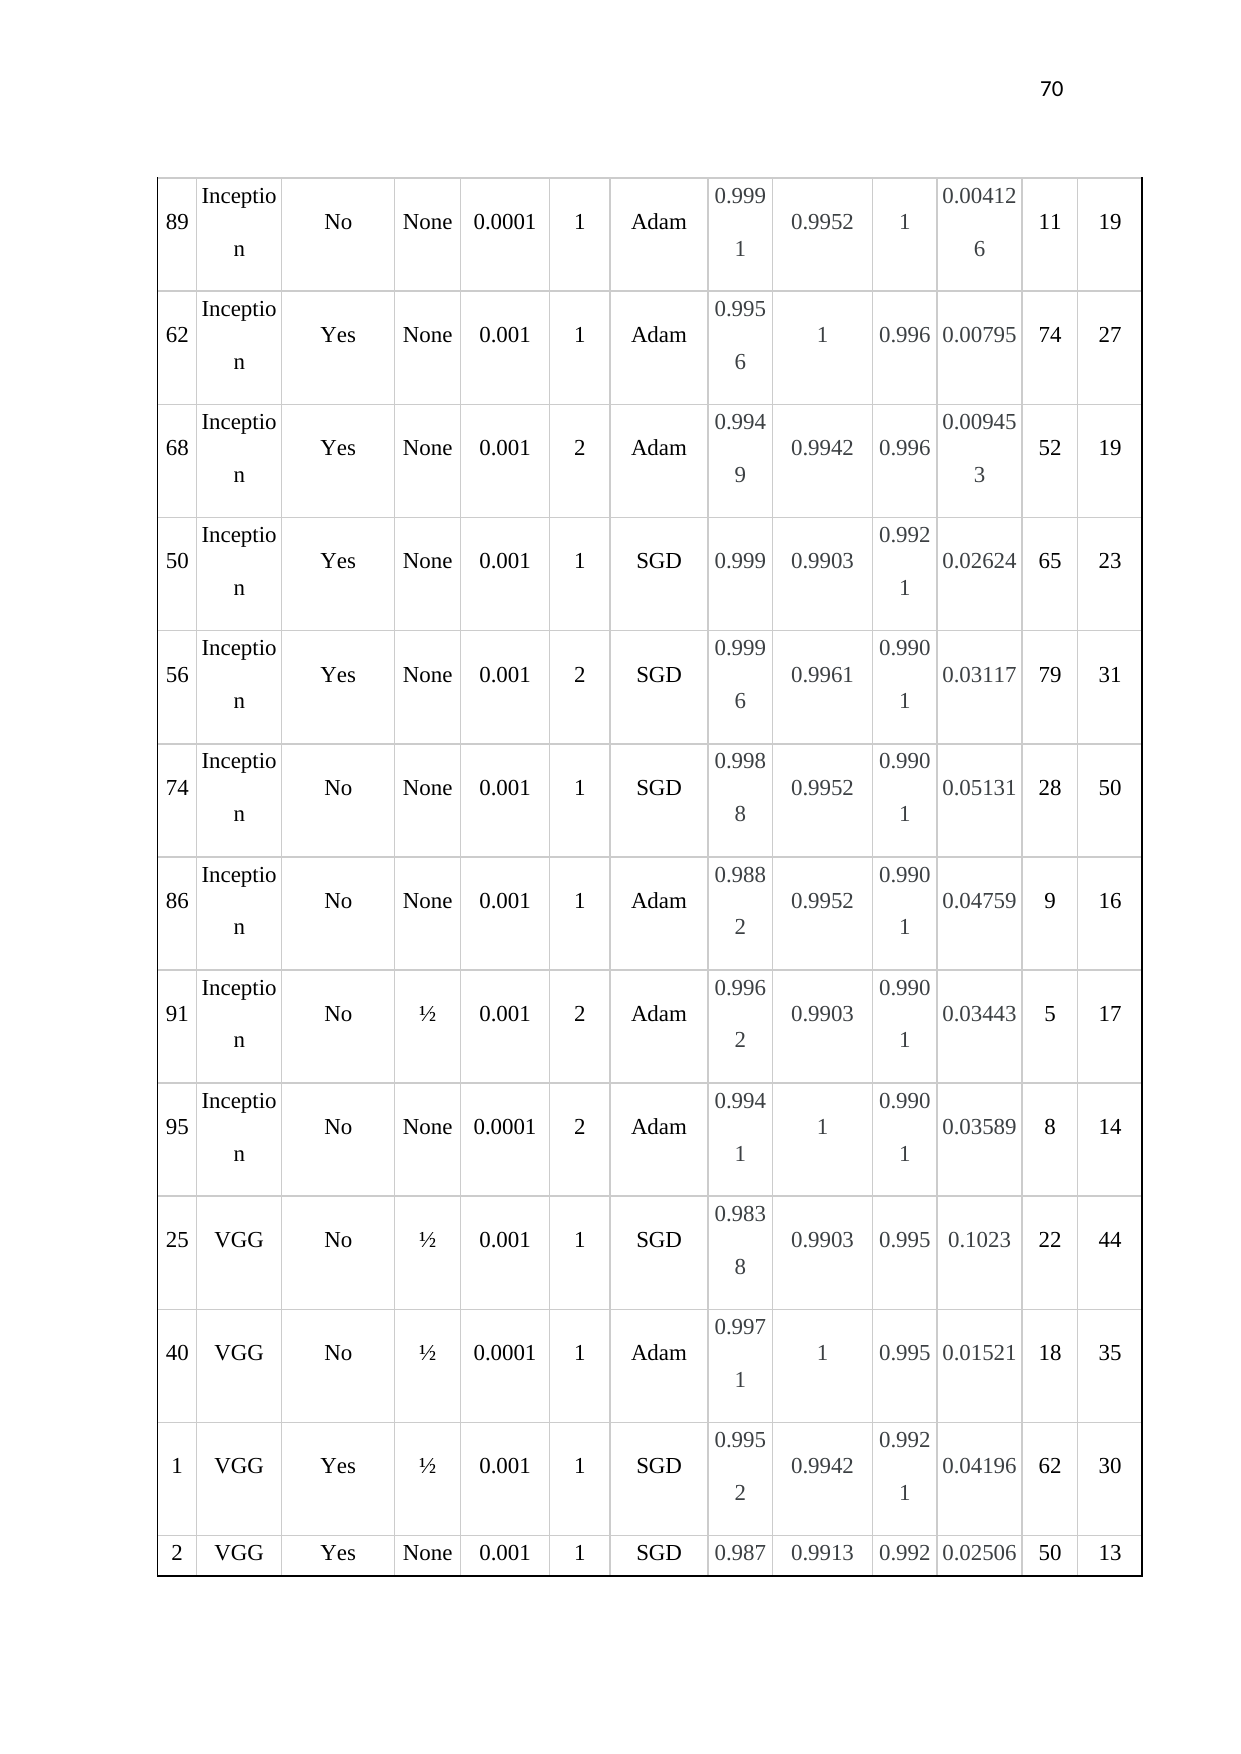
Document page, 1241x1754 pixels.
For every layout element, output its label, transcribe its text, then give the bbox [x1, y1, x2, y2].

table_cell 1 [773, 292, 872, 403]
table_cell 0.001 [461, 858, 549, 969]
table_cell 56 [158, 631, 196, 743]
table_cell 19 [1078, 405, 1141, 517]
table_cell 0.9952 [773, 179, 872, 290]
table_cell 11 [1023, 179, 1077, 290]
table_cell None [395, 179, 460, 290]
table_cell 31 [1078, 631, 1141, 743]
table_cell 74 [158, 745, 196, 856]
table_cell SGD [611, 518, 707, 630]
table_cell Adam [611, 179, 707, 290]
table_cell No [282, 1310, 394, 1422]
table_cell Inception [197, 631, 281, 743]
table_cell SGD [611, 745, 707, 856]
table_cell VGG [197, 1423, 281, 1535]
table_cell 17 [1078, 971, 1141, 1082]
table_cell 0.9952 [773, 745, 872, 856]
table_cell 79 [1023, 631, 1077, 743]
table_cell 0.9952 [773, 858, 872, 969]
table_cell 1 [873, 179, 936, 290]
table_cell 0.001 [461, 1197, 549, 1308]
table_cell 0.01521 [938, 1310, 1021, 1422]
table_cell 50 [1078, 745, 1141, 856]
table_cell 0.9971 [709, 1310, 772, 1422]
table_cell VGG [197, 1310, 281, 1422]
table_cell No [282, 858, 394, 969]
table_cell 0.001 [461, 292, 549, 403]
table_cell 8 [1023, 1084, 1077, 1195]
table_cell 50 [158, 518, 196, 630]
table_cell 0.9942 [773, 405, 872, 517]
table_cell 0.0001 [461, 179, 549, 290]
table_cell 0.9903 [773, 1197, 872, 1308]
table_cell 5 [1023, 971, 1077, 1082]
table_cell 0.9942 [773, 1423, 872, 1535]
table_cell ½ [395, 971, 460, 1082]
table_cell Inception [197, 1084, 281, 1195]
table_cell 0.9901 [873, 858, 936, 969]
table_cell 1 [158, 1423, 196, 1535]
table_cell Inception [197, 518, 281, 630]
table_cell 13 [1078, 1536, 1141, 1575]
table_cell 0.0001 [461, 1310, 549, 1422]
table_cell No [282, 1084, 394, 1195]
table_cell 91 [158, 971, 196, 1082]
table_cell 0.9949 [709, 405, 772, 517]
table_cell None [395, 1084, 460, 1195]
table_cell 0.9901 [873, 971, 936, 1082]
table_cell 68 [158, 405, 196, 517]
table_cell 0.001 [461, 1423, 549, 1535]
table_cell 0.995 [873, 1197, 936, 1308]
table_cell 0.9988 [709, 745, 772, 856]
table_cell 30 [1078, 1423, 1141, 1535]
table_cell 0.02624 [938, 518, 1021, 630]
table_cell 0.999 [709, 518, 772, 630]
table_cell 0.9921 [873, 518, 936, 630]
table_cell 18 [1023, 1310, 1077, 1422]
table_cell VGG [197, 1197, 281, 1308]
table_cell 0.0001 [461, 1084, 549, 1195]
table_cell Yes [282, 518, 394, 630]
table_cell 9 [1023, 858, 1077, 969]
table_cell None [395, 745, 460, 856]
table_cell Inception [197, 745, 281, 856]
table_cell Inception [197, 405, 281, 517]
table_cell ½ [395, 1310, 460, 1422]
table_cell 1 [550, 292, 609, 403]
table_cell 0.1023 [938, 1197, 1021, 1308]
table_cell 65 [1023, 518, 1077, 630]
table_cell 19 [1078, 179, 1141, 290]
table_cell 35 [1078, 1310, 1141, 1422]
table_cell 0.9901 [873, 631, 936, 743]
table_cell 0.00795 [938, 292, 1021, 403]
table_cell 1 [550, 179, 609, 290]
table_cell 0.9952 [709, 1423, 772, 1535]
table_cell 0.001 [461, 405, 549, 517]
table_cell 0.9961 [773, 631, 872, 743]
table_cell 0.9913 [773, 1536, 872, 1575]
table_cell 1 [550, 1423, 609, 1535]
table_cell Yes [282, 292, 394, 403]
table_cell 0.9901 [873, 745, 936, 856]
table_cell Yes [282, 405, 394, 517]
table_cell 0.9903 [773, 971, 872, 1082]
table_cell 27 [1078, 292, 1141, 403]
table_cell 0.03443 [938, 971, 1021, 1082]
table_cell Adam [611, 405, 707, 517]
table_cell 0.04196 [938, 1423, 1021, 1535]
table_cell 0.9996 [709, 631, 772, 743]
table_cell 95 [158, 1084, 196, 1195]
table_cell 2 [550, 1084, 609, 1195]
table_cell 89 [158, 179, 196, 290]
table_cell No [282, 745, 394, 856]
table_cell 2 [550, 971, 609, 1082]
table_cell None [395, 292, 460, 403]
table_cell 1 [550, 518, 609, 630]
table_cell 0.001 [461, 1536, 549, 1575]
table_cell Adam [611, 858, 707, 969]
table_cell 2 [158, 1536, 196, 1575]
table_cell 1 [773, 1084, 872, 1195]
table_cell 0.9901 [873, 1084, 936, 1195]
table_cell Adam [611, 292, 707, 403]
table_cell 1 [773, 1310, 872, 1422]
table_cell 0.9882 [709, 858, 772, 969]
table_cell None [395, 858, 460, 969]
table_cell 0.03589 [938, 1084, 1021, 1195]
table_cell 1 [550, 1310, 609, 1422]
table_cell 52 [1023, 405, 1077, 517]
table_cell ½ [395, 1197, 460, 1308]
table_cell No [282, 179, 394, 290]
table_cell Yes [282, 1423, 394, 1535]
table_cell SGD [611, 631, 707, 743]
table_cell None [395, 631, 460, 743]
table_cell SGD [611, 1423, 707, 1535]
table_cell 0.996 [873, 405, 936, 517]
table_cell 74 [1023, 292, 1077, 403]
table_cell 86 [158, 858, 196, 969]
table_cell No [282, 971, 394, 1082]
table_cell SGD [611, 1197, 707, 1308]
table_cell 0.001 [461, 971, 549, 1082]
table_cell 0.001 [461, 631, 549, 743]
table_cell 1 [550, 858, 609, 969]
table_cell 23 [1078, 518, 1141, 630]
table_cell 0.9941 [709, 1084, 772, 1195]
table_cell Inception [197, 971, 281, 1082]
table_cell Yes [282, 631, 394, 743]
table_cell 62 [158, 292, 196, 403]
table_cell 0.9838 [709, 1197, 772, 1308]
table_cell 1 [550, 1197, 609, 1308]
table_cell Adam [611, 1084, 707, 1195]
table_cell 0.996 [873, 292, 936, 403]
table_cell SGD [611, 1536, 707, 1575]
table_cell 25 [158, 1197, 196, 1308]
table_cell 0.004126 [938, 179, 1021, 290]
table_cell 0.001 [461, 745, 549, 856]
table_cell None [395, 1536, 460, 1575]
table_cell 16 [1078, 858, 1141, 969]
table_cell 0.05131 [938, 745, 1021, 856]
table_cell 0.995 [873, 1310, 936, 1422]
table_cell Inception [197, 179, 281, 290]
table_cell Inception [197, 292, 281, 403]
table_cell 0.04759 [938, 858, 1021, 969]
table_cell None [395, 518, 460, 630]
table_cell 0.009453 [938, 405, 1021, 517]
table_cell 28 [1023, 745, 1077, 856]
table_cell 0.02506 [938, 1536, 1021, 1575]
table_cell 0.9903 [773, 518, 872, 630]
table_cell 40 [158, 1310, 196, 1422]
table_cell 0.9962 [709, 971, 772, 1082]
table_cell 44 [1078, 1197, 1141, 1308]
table_cell VGG [197, 1536, 281, 1575]
table_cell Adam [611, 971, 707, 1082]
table_cell 0.9921 [873, 1536, 936, 1575]
table_cell None [395, 405, 460, 517]
table_cell 0.001 [461, 518, 549, 630]
table_cell No [282, 1197, 394, 1308]
table_cell 22 [1023, 1197, 1077, 1308]
table_cell 0.9956 [709, 292, 772, 403]
table_cell 1 [550, 1536, 609, 1575]
table_cell 62 [1023, 1423, 1077, 1535]
table_cell 14 [1078, 1084, 1141, 1195]
table_cell Inception [197, 858, 281, 969]
table_cell 1 [550, 745, 609, 856]
table_cell 2 [550, 631, 609, 743]
table_cell 50 [1023, 1536, 1077, 1575]
table_cell 0.9871 [709, 1536, 772, 1575]
table_cell ½ [395, 1423, 460, 1535]
table_cell Yes [282, 1536, 394, 1575]
table_cell 0.03117 [938, 631, 1021, 743]
table_cell 0.9921 [873, 1423, 936, 1535]
table_cell 2 [550, 405, 609, 517]
table_cell Adam [611, 1310, 707, 1422]
table_cell 0.9991 [709, 179, 772, 290]
